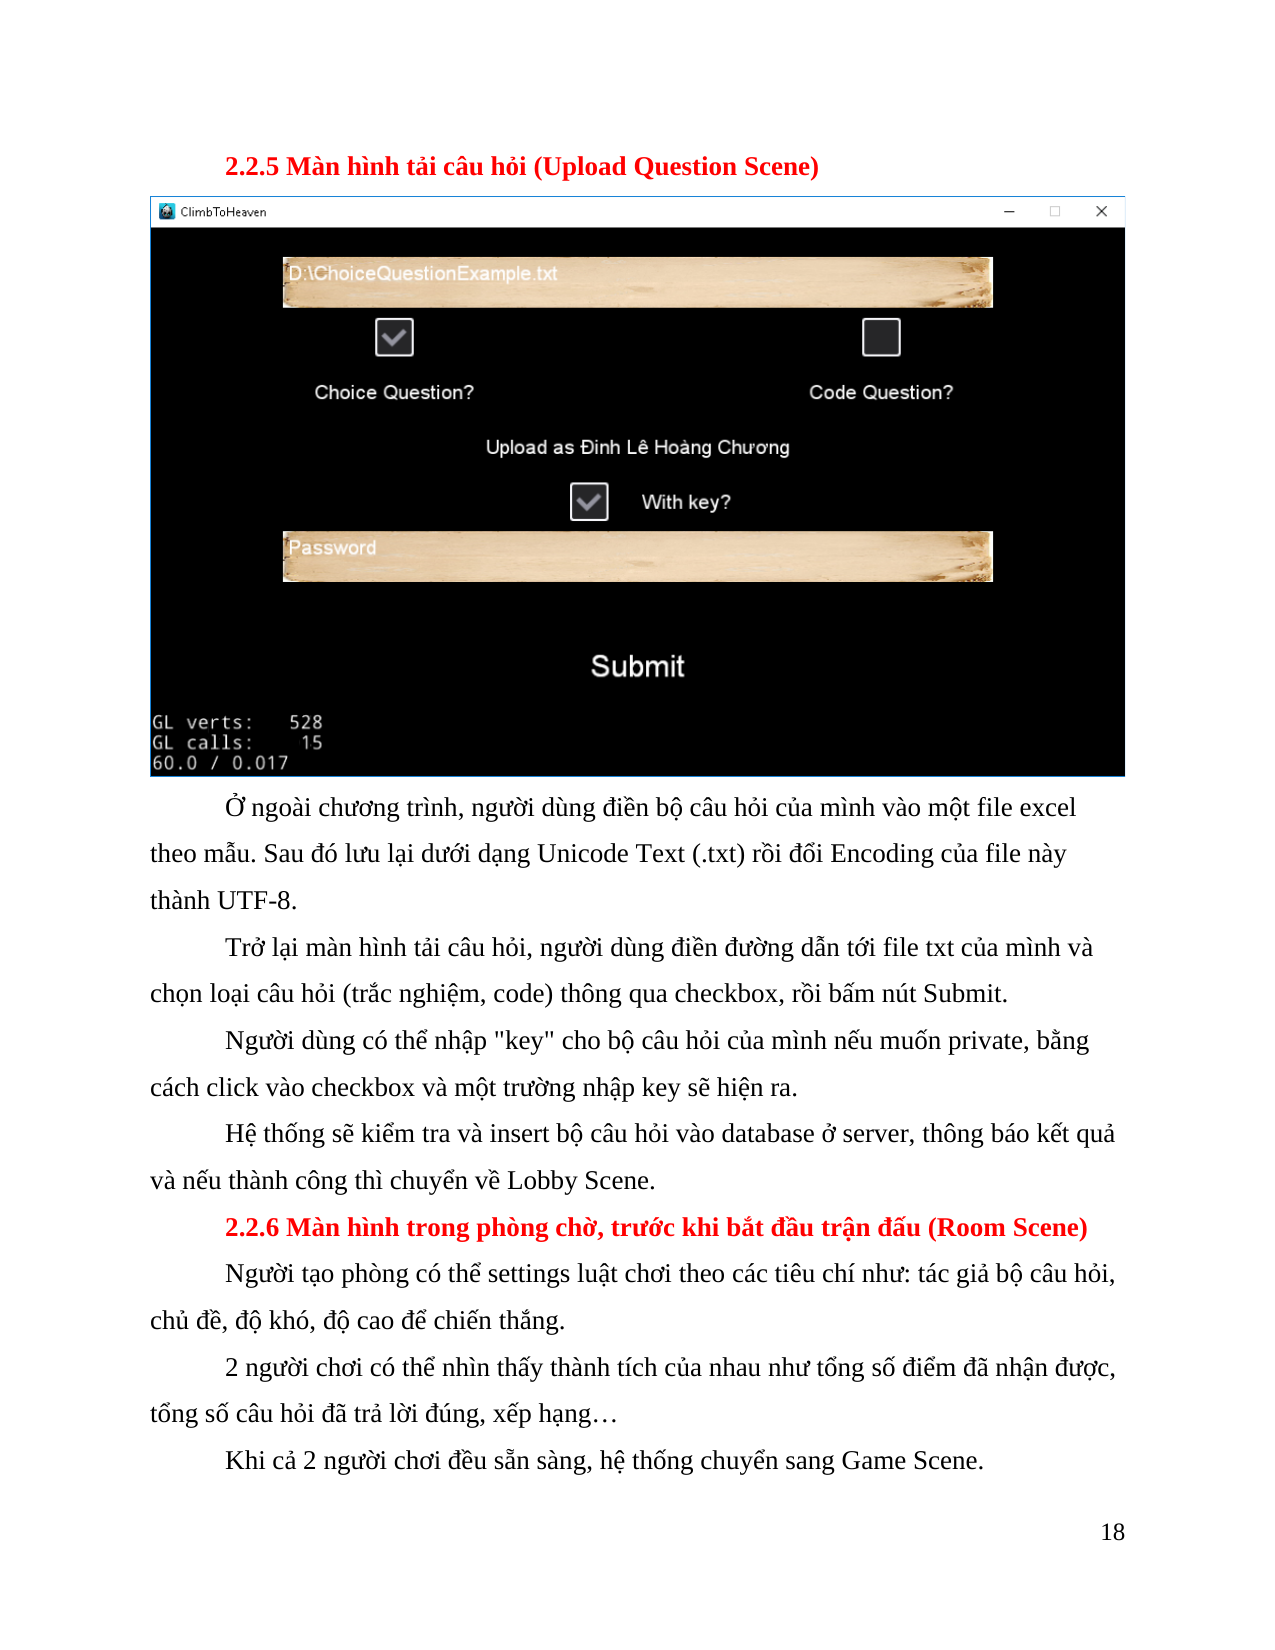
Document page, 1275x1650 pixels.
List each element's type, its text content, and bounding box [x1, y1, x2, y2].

text Ở ngoài chương trình, người dùng điền bộ câu hỏi của mình vào một file excel theo mẫu. Sau đó lưu lại dưới dạng Unicode Text (.txt) rồi đổi Encoding của file này thành UTF-8. [150, 791, 1125, 915]
picture [150, 196, 1125, 777]
text Trở lại màn hình tải câu hỏi, người dùng điền đường dẫn tới file txt của mình và chọn loại câu hỏi (trắc nghiệm, code) thông qua checkbox, rồi bấm nút Submit. [150, 931, 1125, 1008]
text Người dùng có thể nhập "key" cho bộ câu hỏi của mình nếu muốn private, bằng cách click vào checkbox và một trường nhập key sẽ hiện ra. [150, 1024, 1125, 1102]
subtitle 2.2.5 Màn hình tải câu hỏi (Upload Question Scene) [150, 150, 1125, 181]
text Khi cả 2 người chơi đều sẵn sàng, hệ thống chuyển sang Game Scene. [150, 1444, 1125, 1475]
text 2 người chơi có thể nhìn thấy thành tích của nhau như tổng số điểm đã nhận được, tổng số câu hỏi đã trả lời đúng, xếp hạng… [150, 1351, 1125, 1428]
subtitle 2.2.6 Màn hình trong phòng chờ, trước khi bắt đầu trận đấu (Room Scene) [150, 1211, 1125, 1242]
text Người tạo phòng có thể settings luật chơi theo các tiêu chí như: tác giả bộ câu hỏi, chủ đề, độ khó, độ cao để chiến thắng. [150, 1257, 1125, 1335]
text Hệ thống sẽ kiểm tra và insert bộ câu hỏi vào database ở server, thông báo kết quả và nếu thành công thì chuyển về Lobby Scene. [150, 1117, 1125, 1195]
